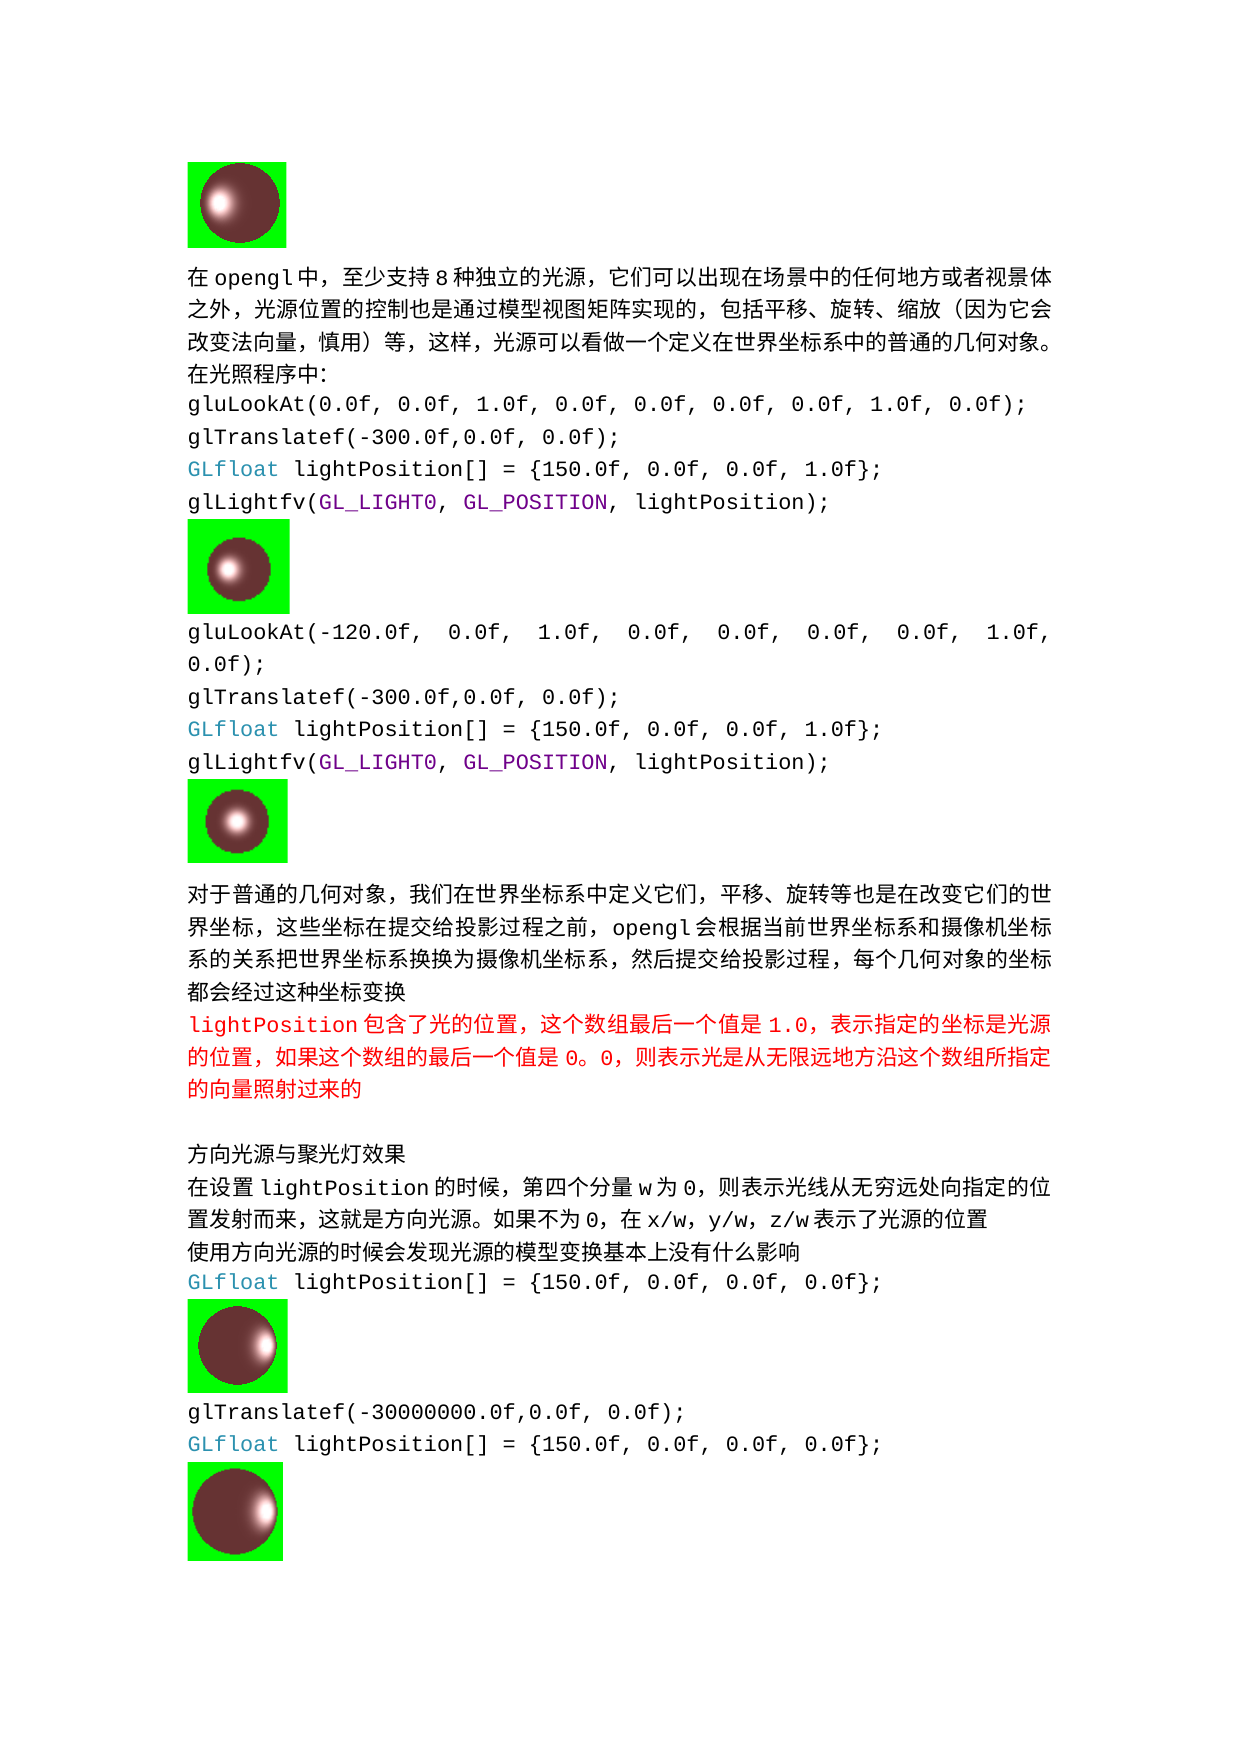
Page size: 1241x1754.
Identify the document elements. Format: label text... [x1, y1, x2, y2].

text glLightfv(GL_LIGHT0, GL_POSITION, lightPosition); [187, 487, 1053, 519]
text lightPosition包含了光的位置，这个数组最后一个值是1.0，表示指定的坐标是光源的位置，如果这个数组的最后一个值是0。0，则表示光是从无限远地方沿这个数组所指定的向量照射过来的 [187, 1007, 1053, 1104]
picture [187, 519, 290, 614]
text 方向光源与聚光灯效果 [187, 1137, 1053, 1169]
text GLfloat lightPosition[] = {150.0f, 0.0f, 0.0f, 0.0f}; [187, 1267, 1053, 1299]
picture [187, 779, 288, 863]
text 在光照程序中： [187, 357, 1053, 389]
picture [187, 1299, 288, 1393]
text GLfloat lightPosition[] = {150.0f, 0.0f, 0.0f, 1.0f}; [187, 714, 1053, 747]
text 在设置lightPosition的时候，第四个分量w为0，则表示光线从无穷远处向指定的位置发射而来，这就是方向光源。如果不为0，在x/w，y/w，z/w表示了光源的位置 [187, 1169, 1053, 1234]
text gluLookAt(-120.0f, 0.0f, 1.0f, 0.0f, 0.0f, 0.0f, 0.0f, 1.0f, 0.0f); [187, 617, 1053, 682]
text GLfloat lightPosition[] = {150.0f, 0.0f, 0.0f, 1.0f}; [187, 454, 1053, 487]
text 在opengl中，至少支持8种独立的光源，它们可以出现在场景中的任何地方或者视景体之外，光源位置的控制也是通过模型视图矩阵实现的，包括平移、旋转、缩放（因为它会改变法向量，慎用）等，这样，光源可以看做一个定义在世界坐标系中的普通的几何对象。 [187, 259, 1053, 357]
text gluLookAt(0.0f, 0.0f, 1.0f, 0.0f, 0.0f, 0.0f, 0.0f, 1.0f, 0.0f); [187, 389, 1053, 422]
text glTranslatef(-300.0f,0.0f, 0.0f); [187, 682, 1053, 714]
picture [187, 162, 287, 248]
text 使用方向光源的时候会发现光源的模型变换基本上没有什么影响 [187, 1234, 1053, 1267]
text GLfloat lightPosition[] = {150.0f, 0.0f, 0.0f, 0.0f}; [187, 1429, 1053, 1462]
text 对于普通的几何对象，我们在世界坐标系中定义它们，平移、旋转等也是在改变它们的世界坐标，这些坐标在提交给投影过程之前，opengl会根据当前世界坐标系和摄像机坐标系的关系把世界坐标系换换为摄像机坐标系，然后提交给投影过程，每个几何对象的坐标都会经过这种坐标变换 [187, 877, 1053, 1007]
picture [187, 1462, 283, 1561]
text glLightfv(GL_LIGHT0, GL_POSITION, lightPosition); [187, 747, 1053, 779]
text glTranslatef(-300.0f,0.0f, 0.0f); [187, 422, 1053, 454]
text glTranslatef(-30000000.0f,0.0f, 0.0f); [187, 1397, 1053, 1429]
